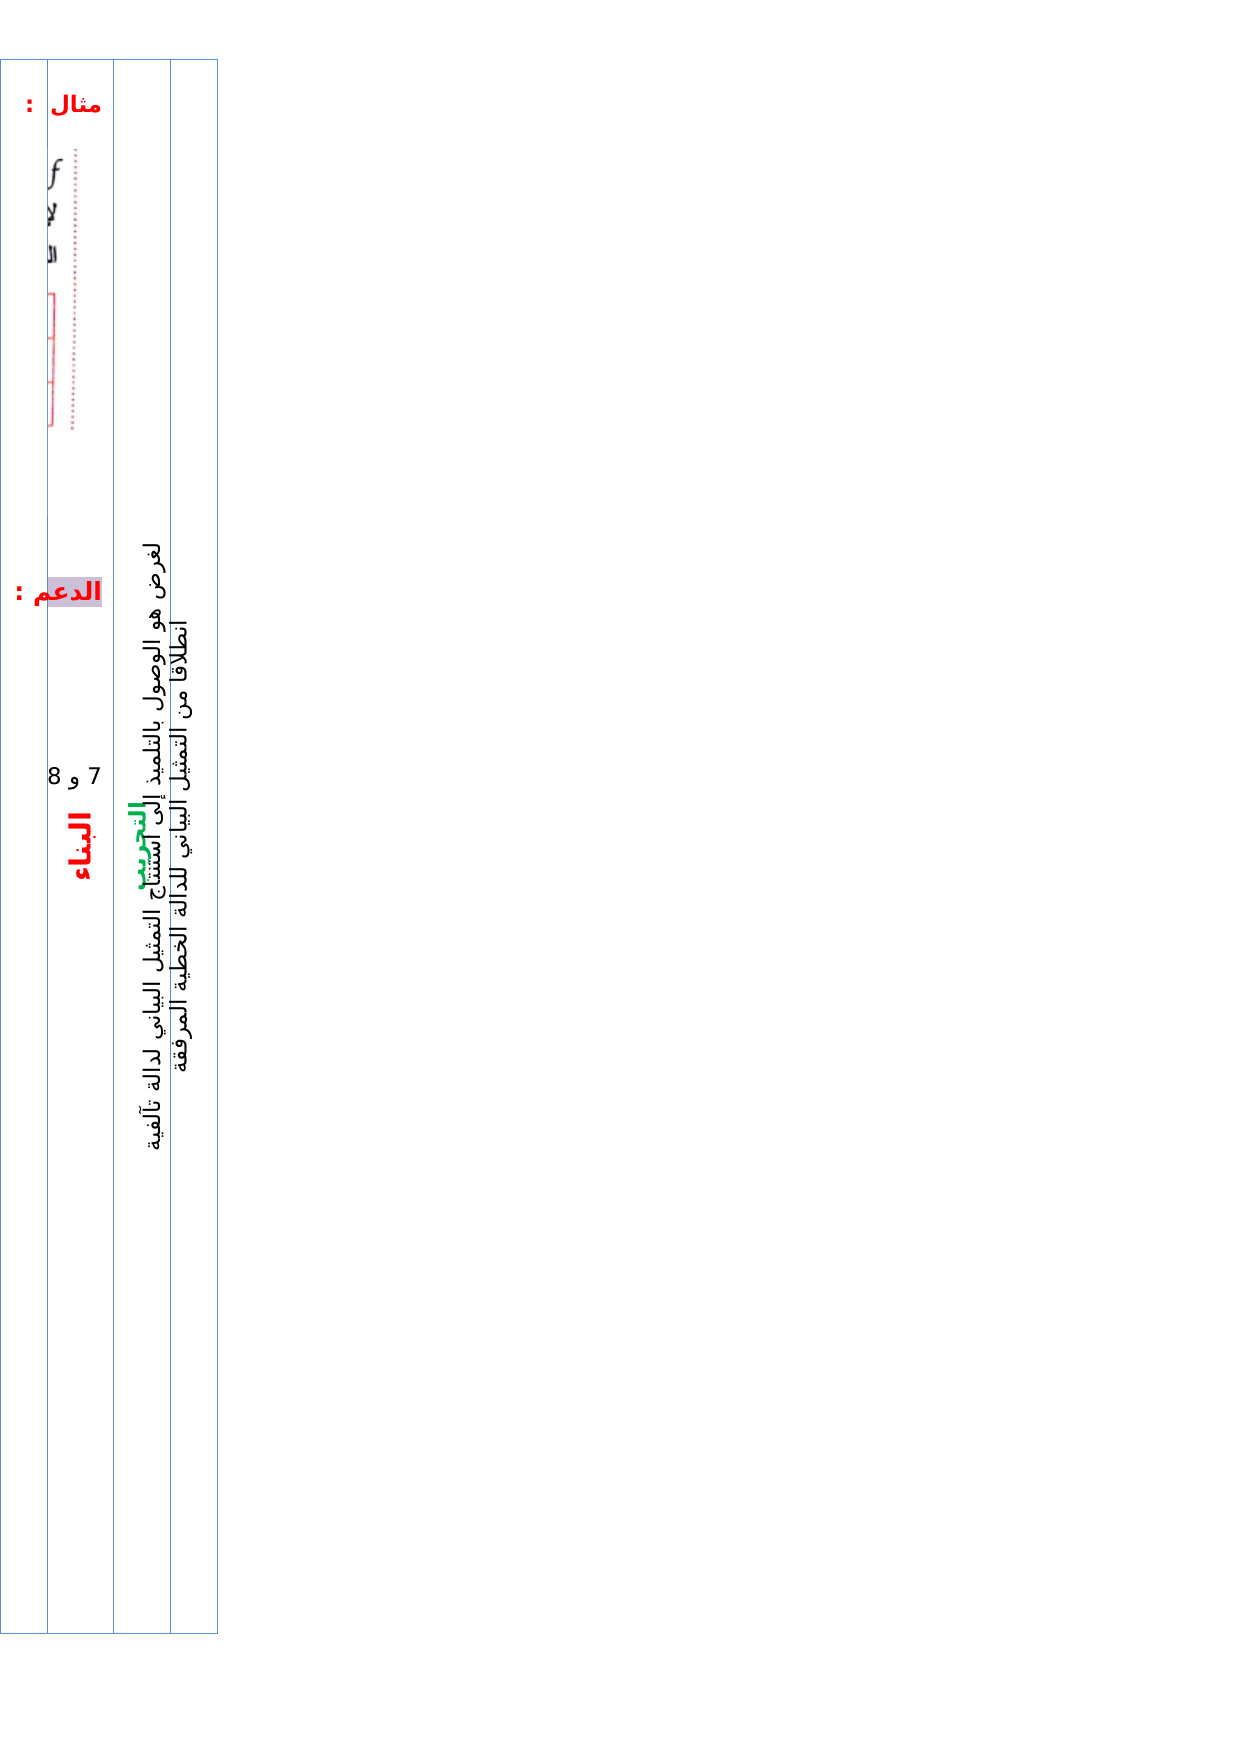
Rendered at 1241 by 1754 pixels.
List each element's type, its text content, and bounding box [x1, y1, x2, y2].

table_cell لغرض هو الوصول بالتلميذ إلى استنتاج التمثيل البياني لدالة تآلفية انطلاقا من التمثيل البياني للدالة الخطية المرفقة [114, 60, 170, 1633]
table_cell لغرض هو الوصول بالتلميذ إلى استنتاج التمثيل البياني لدالة تآلفية انطلاقا من التمثيل البياني للدالة الخطية المرفقة [171, 60, 217, 1633]
table_cell مثال : الدعم : 7 و 8 و 9 ص 86 [48, 60, 113, 1633]
picture [47, 149, 102, 515]
